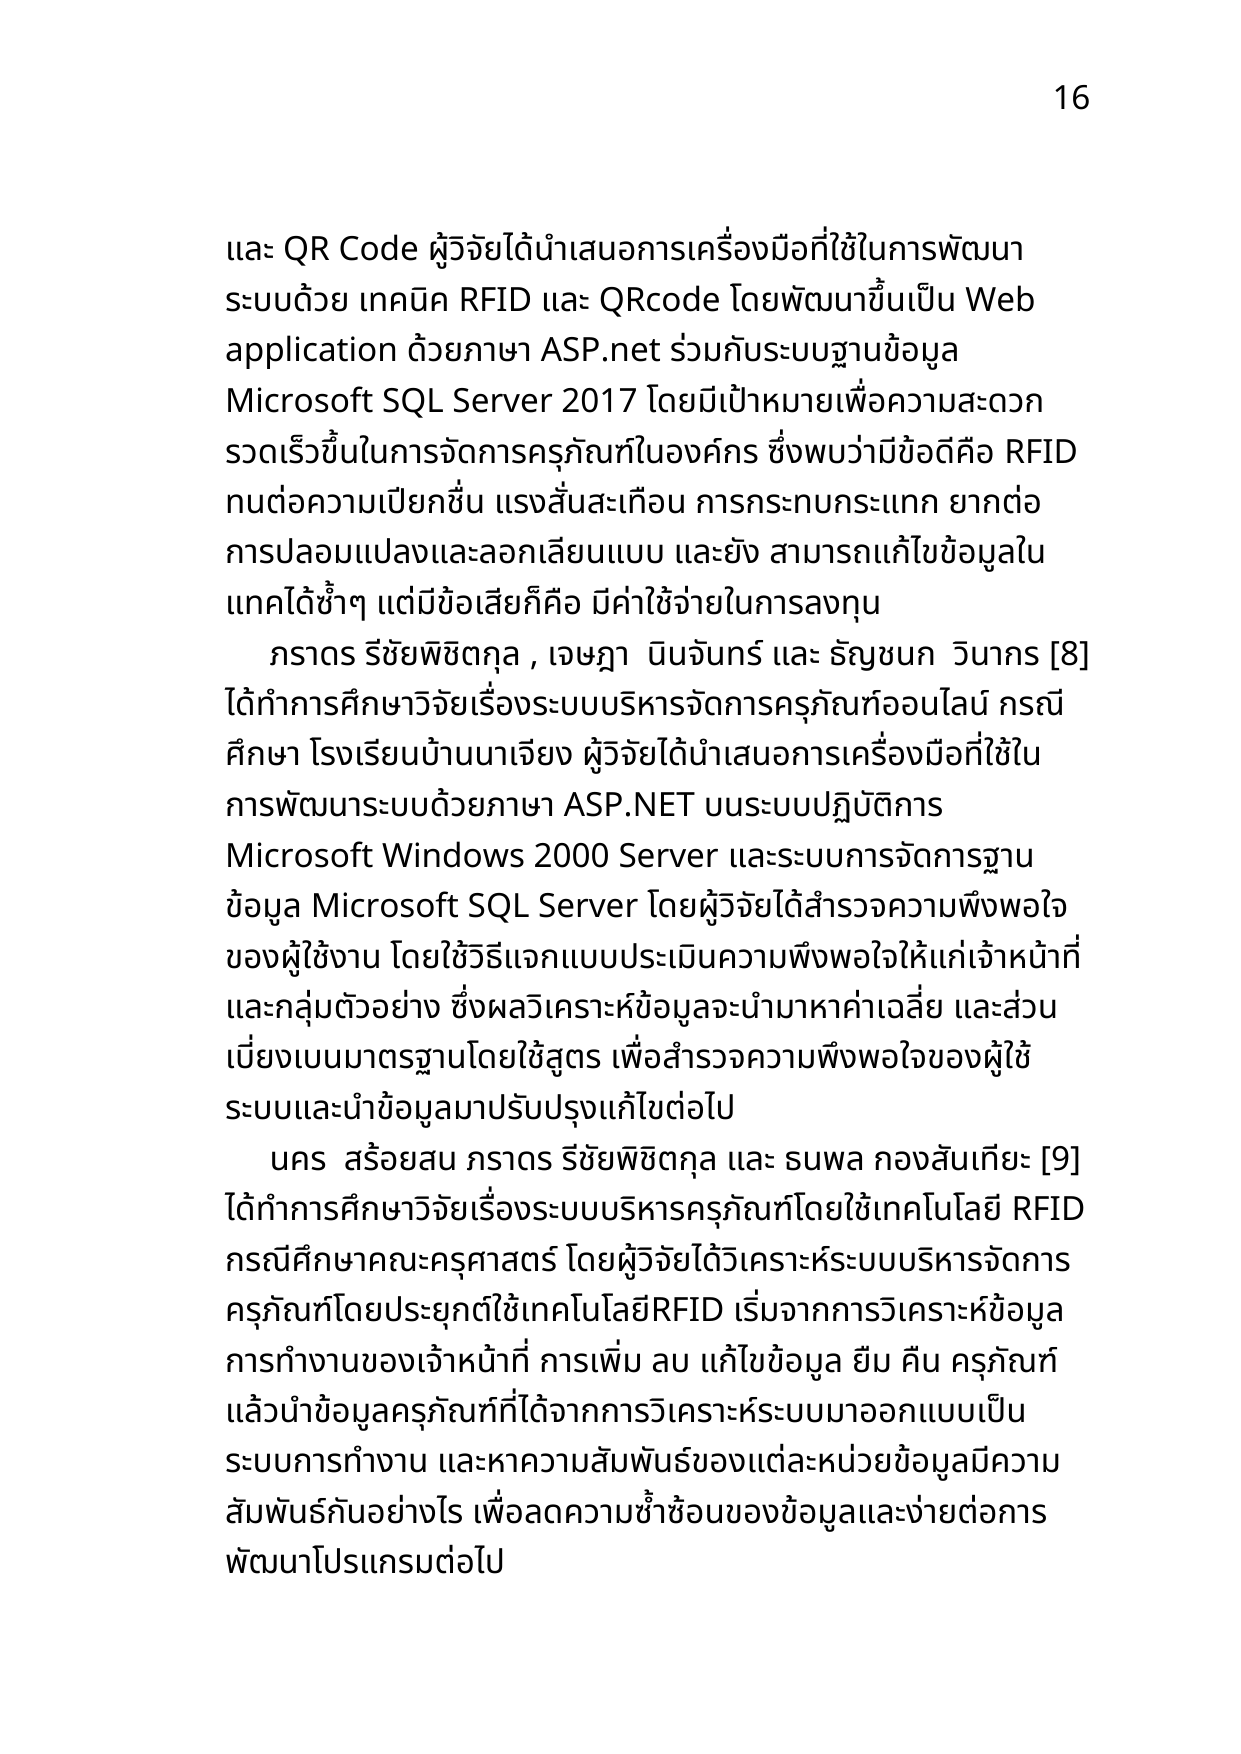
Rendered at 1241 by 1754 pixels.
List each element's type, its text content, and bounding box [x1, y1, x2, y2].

text ภราดร รีชัยพิชิตกุล , เจษฎา นินจันทร์ และ ธัญชนก วินากร [8] ได้ทำการศึกษาวิจัยเรื่องระบบบริหารจัดการครุภัณฑ์ออนไลน์ กรณีศึกษา โรงเรียนบ้านนาเจียง ผู้วิจัยได้นำเสนอการเครื่องมือที่ใช้ในการพัฒนาระบบด้วยภาษา ASP.NET บนระบบปฏิบัติการ Microsoft Windows 2000 Server และระบบการจัดการฐานข้อมูล Microsoft SQL Server โดยผู้วิจัยได้สำรวจความพึงพอใจของผู้ใช้งาน โดยใช้วิธีแจกแบบประเมินความพึงพอใจให้แก่เจ้าหน้าที่และกลุ่มตัวอย่าง ซึ่งผลวิเคราะห์ข้อมูลจะนำมาหาค่าเฉลี่ย และส่วนเบี่ยงเบนมาตรฐานโดยใช้สูตร เพื่อสำรวจความพึงพอใจของผู้ใช้ระบบและนำข้อมูลมาปรับปรุงแก้ไขต่อไป [225, 629, 1090, 1134]
text นคร สร้อยสน ภราดร รีชัยพิชิตกุล และ ธนพล กองสันเทียะ [9] ได้ทำการศึกษาวิจัยเรื่องระบบบริหารครุภัณฑ์โดยใช้เทคโนโลยี RFID กรณีศึกษาคณะครุศาสตร์ โดยผู้วิจัยได้วิเคราะห์ระบบบริหารจัดการครุภัณฑ์โดยประยุกต์ใช้เทคโนโลยีRFID เริ่มจากการวิเคราะห์ข้อมูลการทำงานของเจ้าหน้าที่ การเพิ่ม ลบ แก้ไขข้อมูล ยืม คืน ครุภัณฑ์ แล้วนำข้อมูลครุภัณฑ์ที่ได้จากการวิเคราะห์ระบบมาออกแบบเป็นระบบการทำงาน และหาความสัมพันธ์ของแต่ละหน่วยข้อมูลมีความสัมพันธ์กันอย่างไร เพื่อลดความซ้ำซ้อนของข้อมูลและง่ายต่อการพัฒนาโปรแกรมต่อไป [225, 1134, 1090, 1589]
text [225, 225, 1090, 629]
